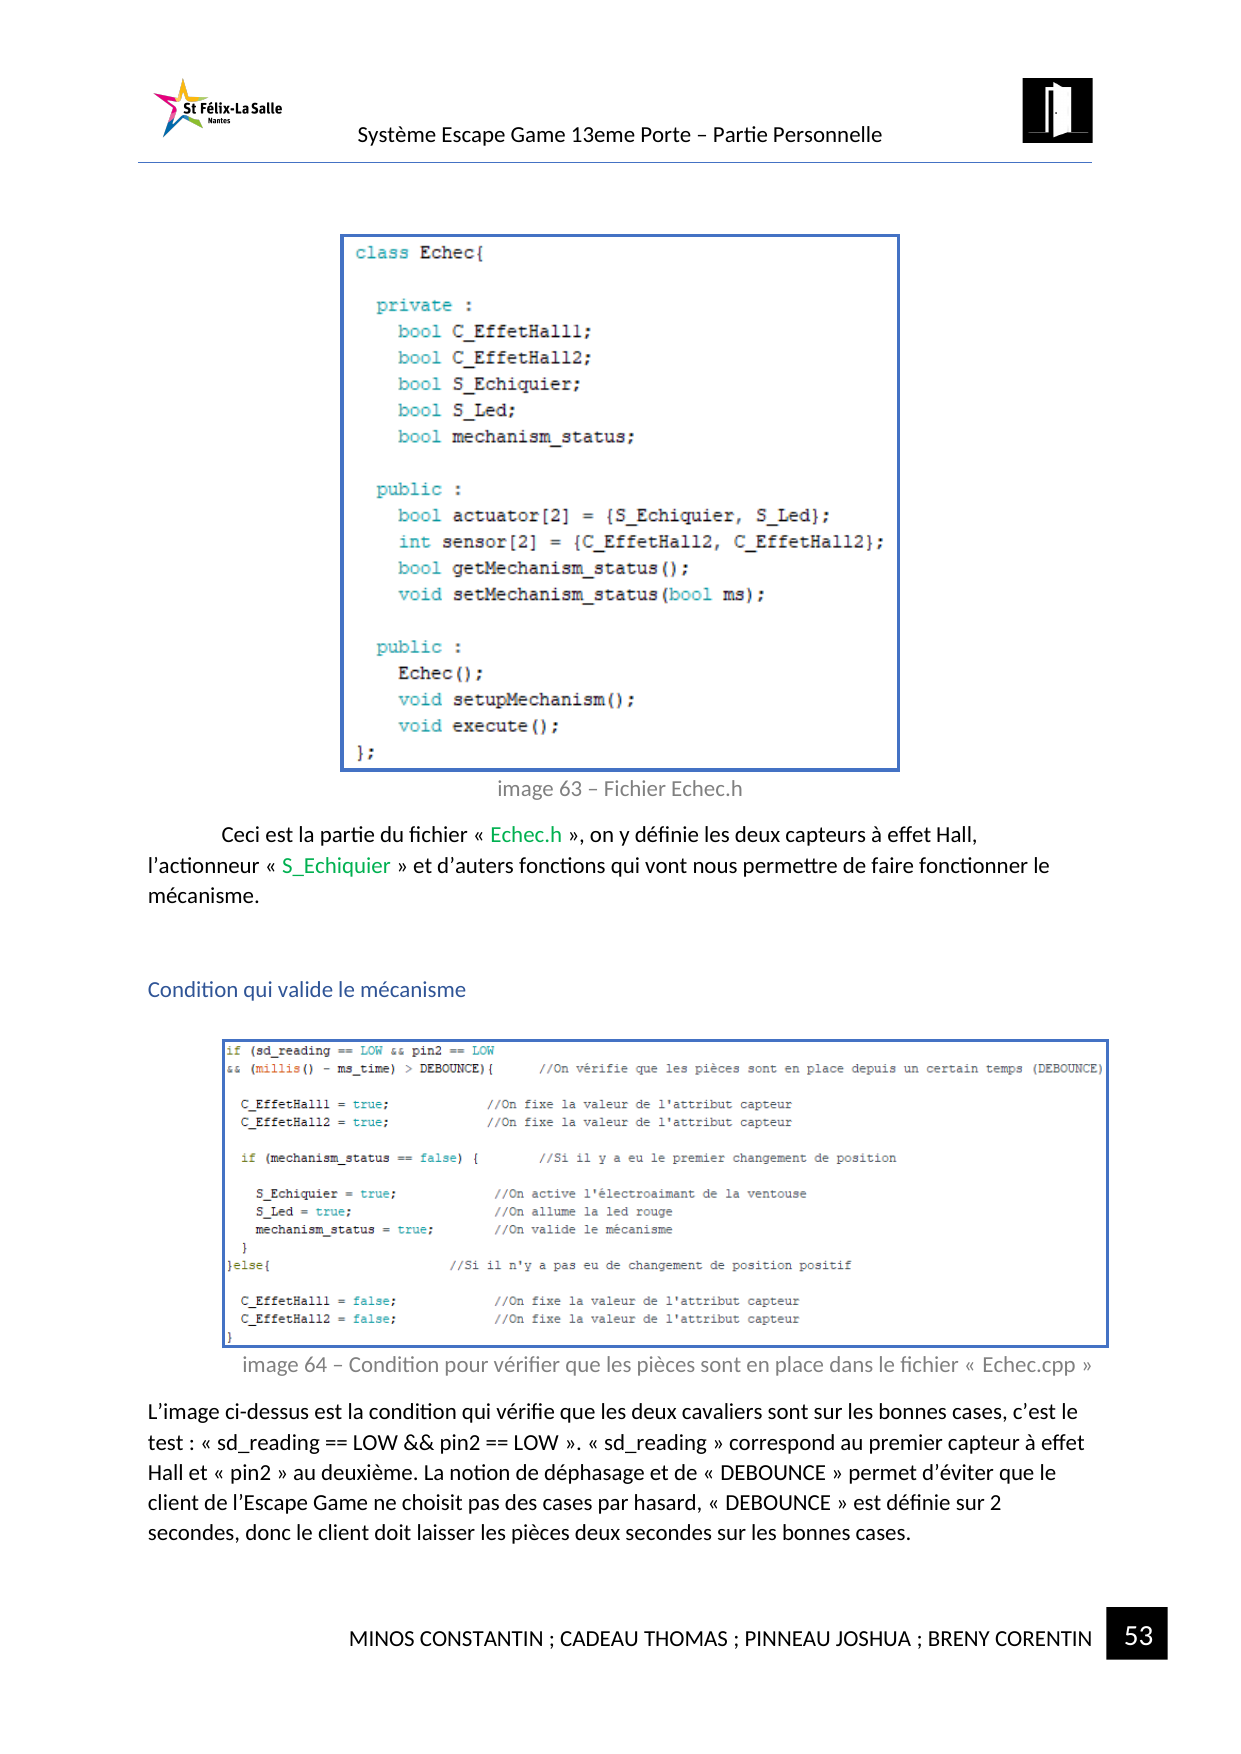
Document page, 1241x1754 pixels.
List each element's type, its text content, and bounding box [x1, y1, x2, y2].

picture [344, 237, 897, 768]
text Ceci est la partie du fichier « Echec.h », on y définie les deux capteurs à effet Hall, l’actionneur « S_Echiquier » et d’auters fonctions qui vont nous permettre de faire fonctionner le mécanisme. [148, 821, 1092, 909]
picture [1022, 78, 1093, 143]
picture [225, 1042, 1106, 1345]
subtitle Condition qui valide le mécanisme [148, 975, 1092, 1037]
picture [147, 73, 290, 142]
